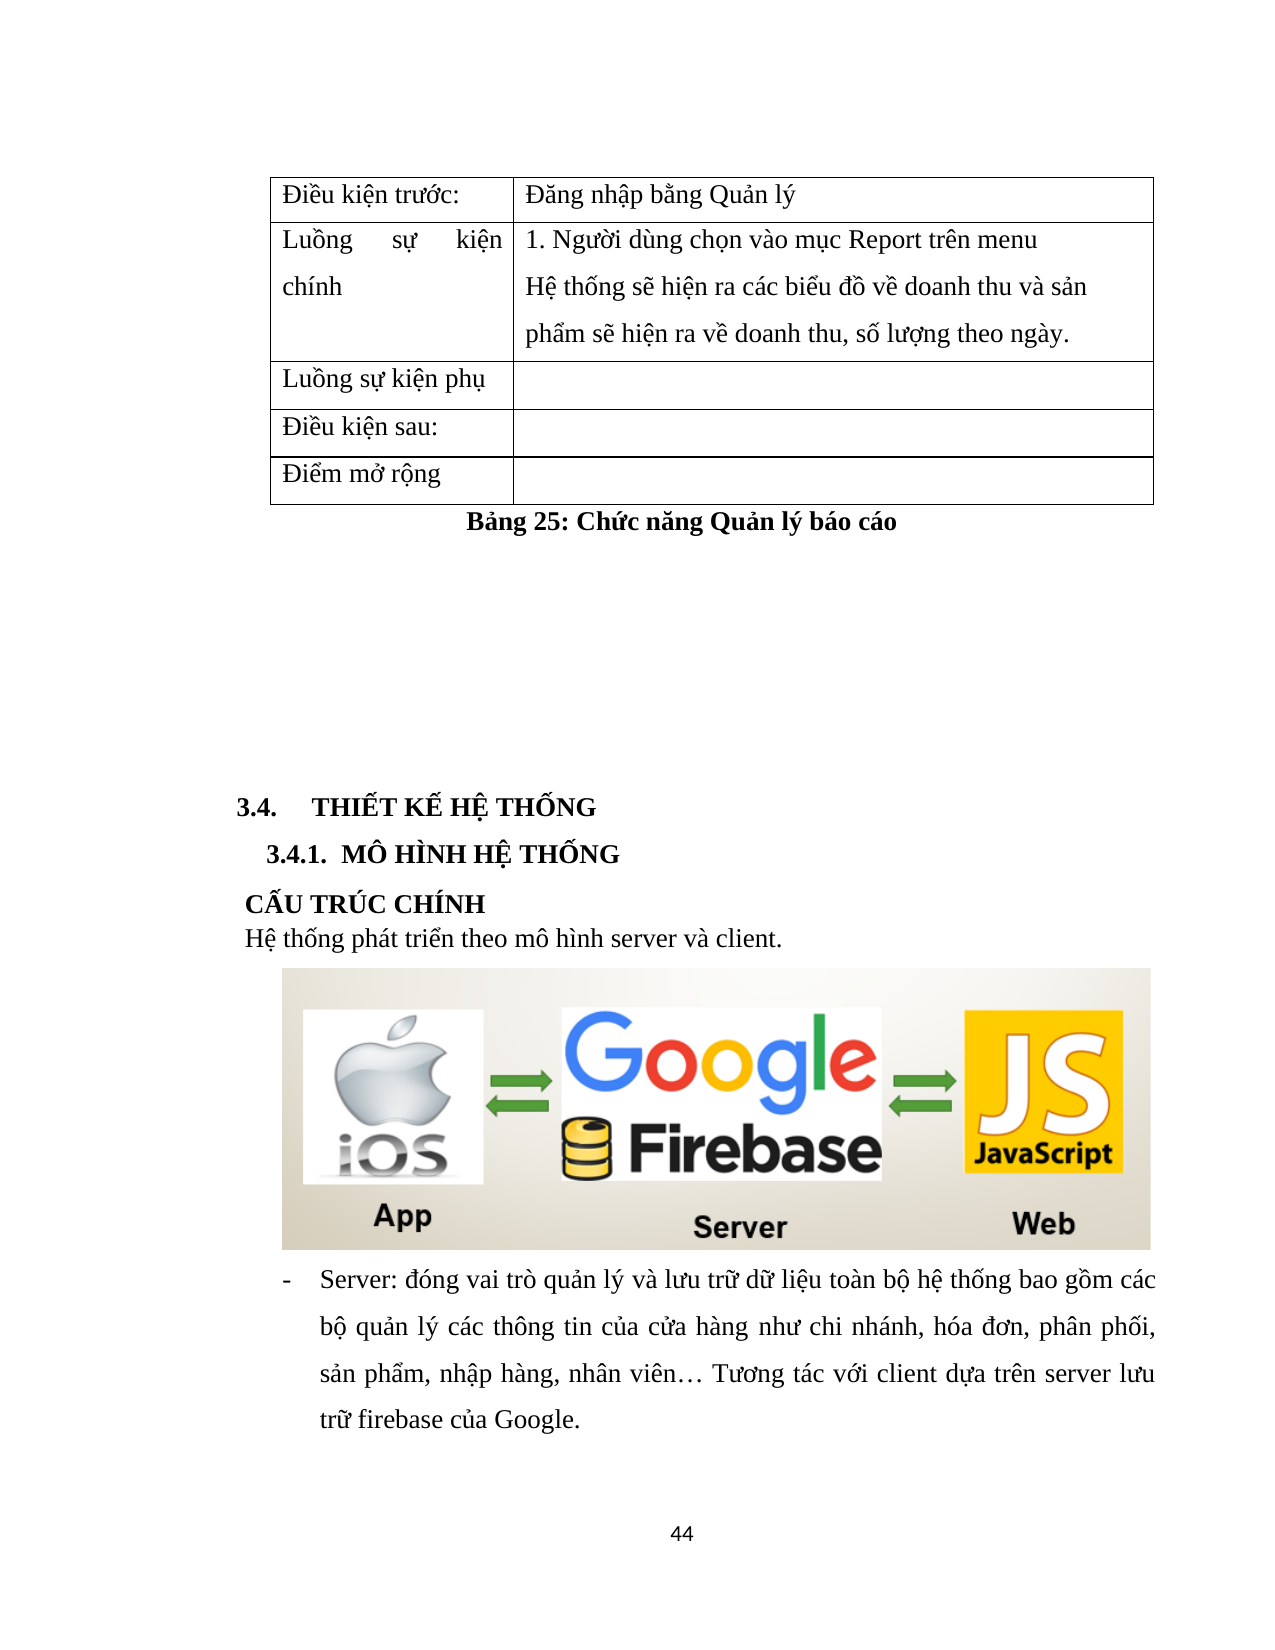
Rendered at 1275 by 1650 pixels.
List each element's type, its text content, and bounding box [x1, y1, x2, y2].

table_cell 1. Người dùng chọn vào mục Report trên menu Hệ thống sẽ hiện ra các biểu đồ về doanh thu và sản phẩm sẽ hiện ra về doanh thu, số lượng theo ngày. [514, 223, 1153, 361]
table_cell Đăng nhập bằng Quản lý [514, 178, 1153, 222]
table_cell Điều kiện sau: [271, 410, 513, 456]
table_cell [514, 458, 1153, 504]
subtitle CẤU TRÚC CHÍNH [244, 888, 1156, 919]
list MÔ HÌNH HỆ THỐNG [266, 838, 1156, 869]
table_cell Điểm mở rộng [271, 458, 513, 504]
table_cell Luồng sự kiện chính [271, 223, 513, 361]
text Bảng 25: Chức năng Quản lý báo cáo [207, 505, 1156, 536]
table_cell [514, 362, 1153, 409]
table_cell Điều kiện trước: [271, 178, 513, 222]
table_cell [514, 410, 1153, 456]
list THIẾT KẾ HỆ THỐNG [236, 791, 1156, 823]
table_cell Luồng sự kiện phụ [271, 362, 513, 409]
text Hệ thống phát triển theo mô hình server và client. [244, 922, 1156, 953]
picture [282, 968, 1151, 1250]
list Server: đóng vai trò quản lý và lưu trữ dữ liệu toàn bộ hệ thống bao gồm các bộ quản lý các thông tin của cửa hàng như chi nhánh, hóa đơn, phân phối, sản phẩm, nhập hàng, nhân viên… Tương tác với client dựa trên server lưu trữ firebase của Google. [282, 1263, 1156, 1434]
